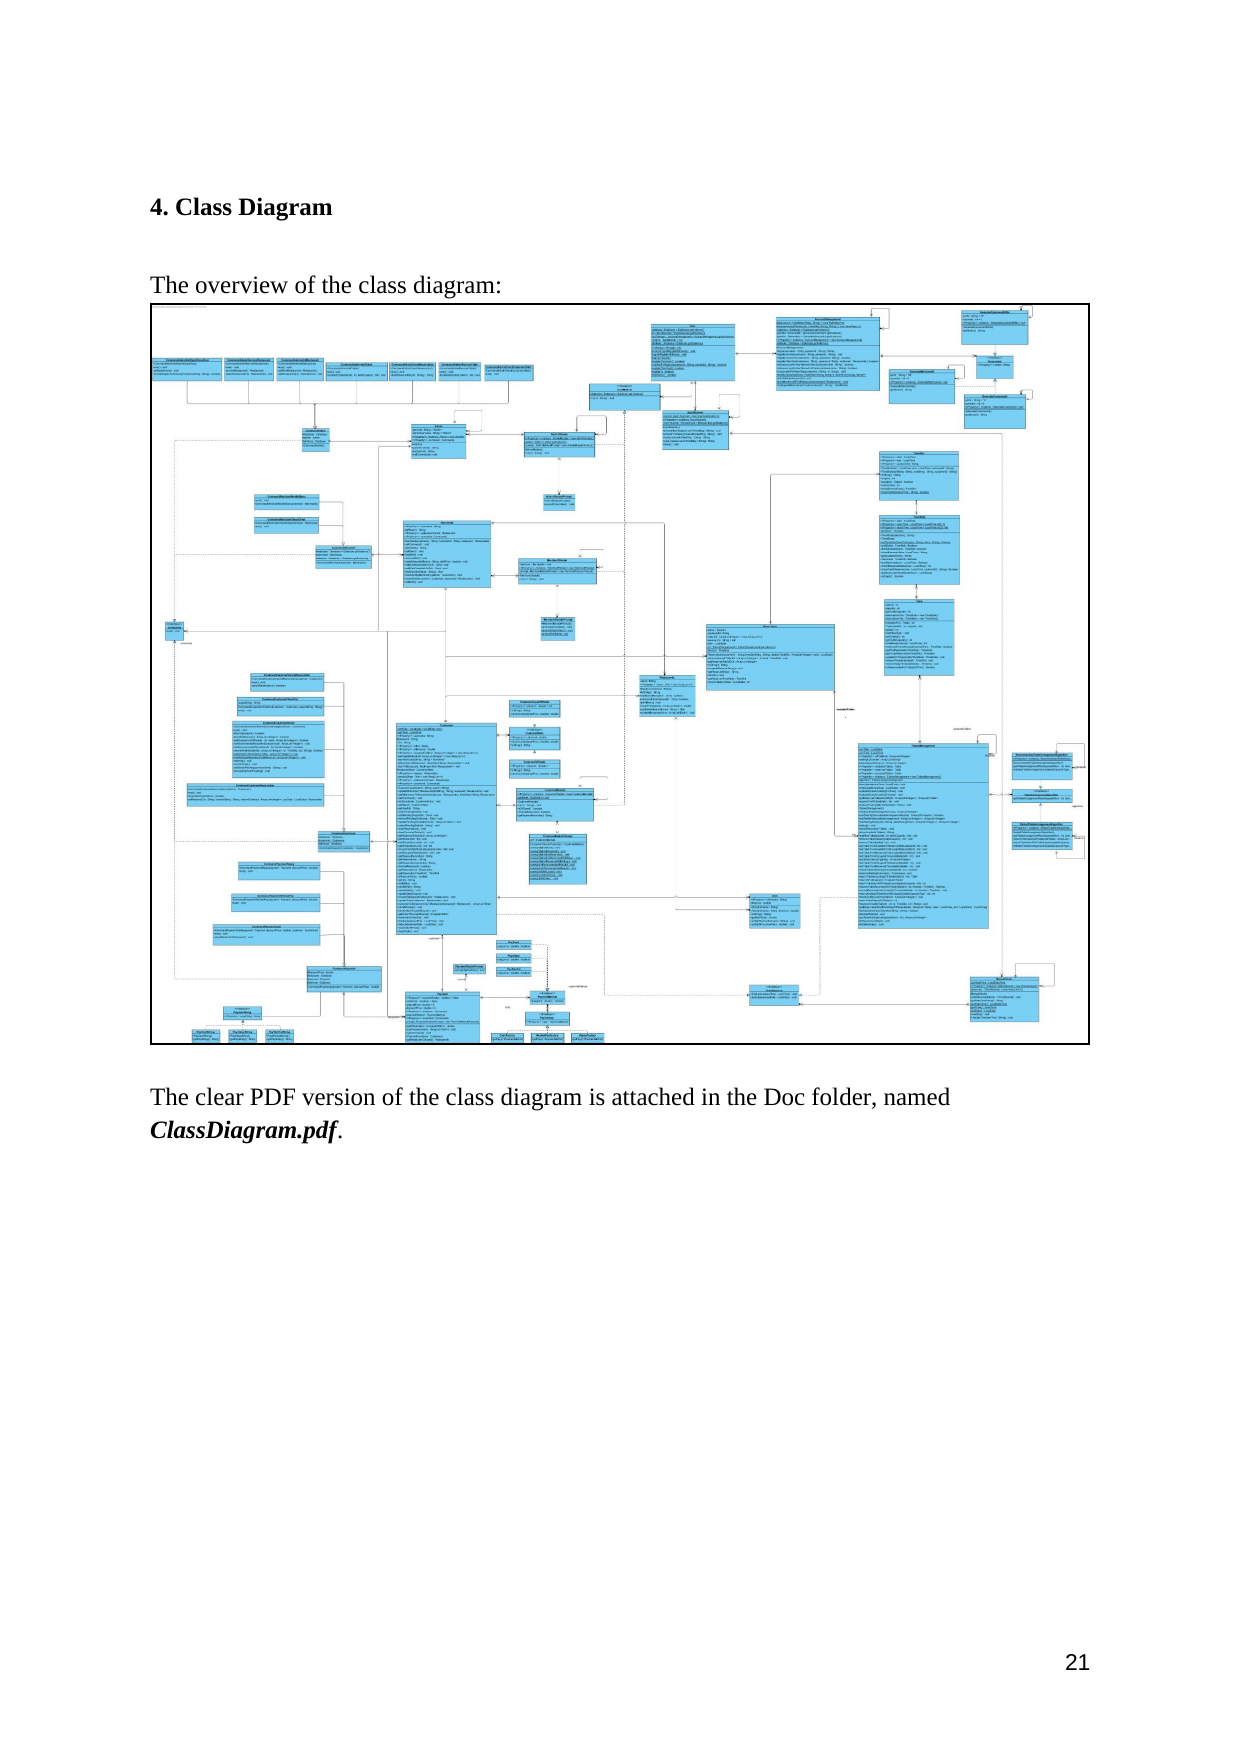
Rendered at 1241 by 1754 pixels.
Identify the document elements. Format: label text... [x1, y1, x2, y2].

picture [152, 305, 1088, 1043]
text The clear PDF version of the class diagram is attached in the Doc folder, named ClassDiagram.pdf. [150, 1082, 1090, 1143]
subtitle 4. Class Diagram [150, 192, 1090, 220]
text The overview of the class diagram: [150, 270, 1090, 299]
